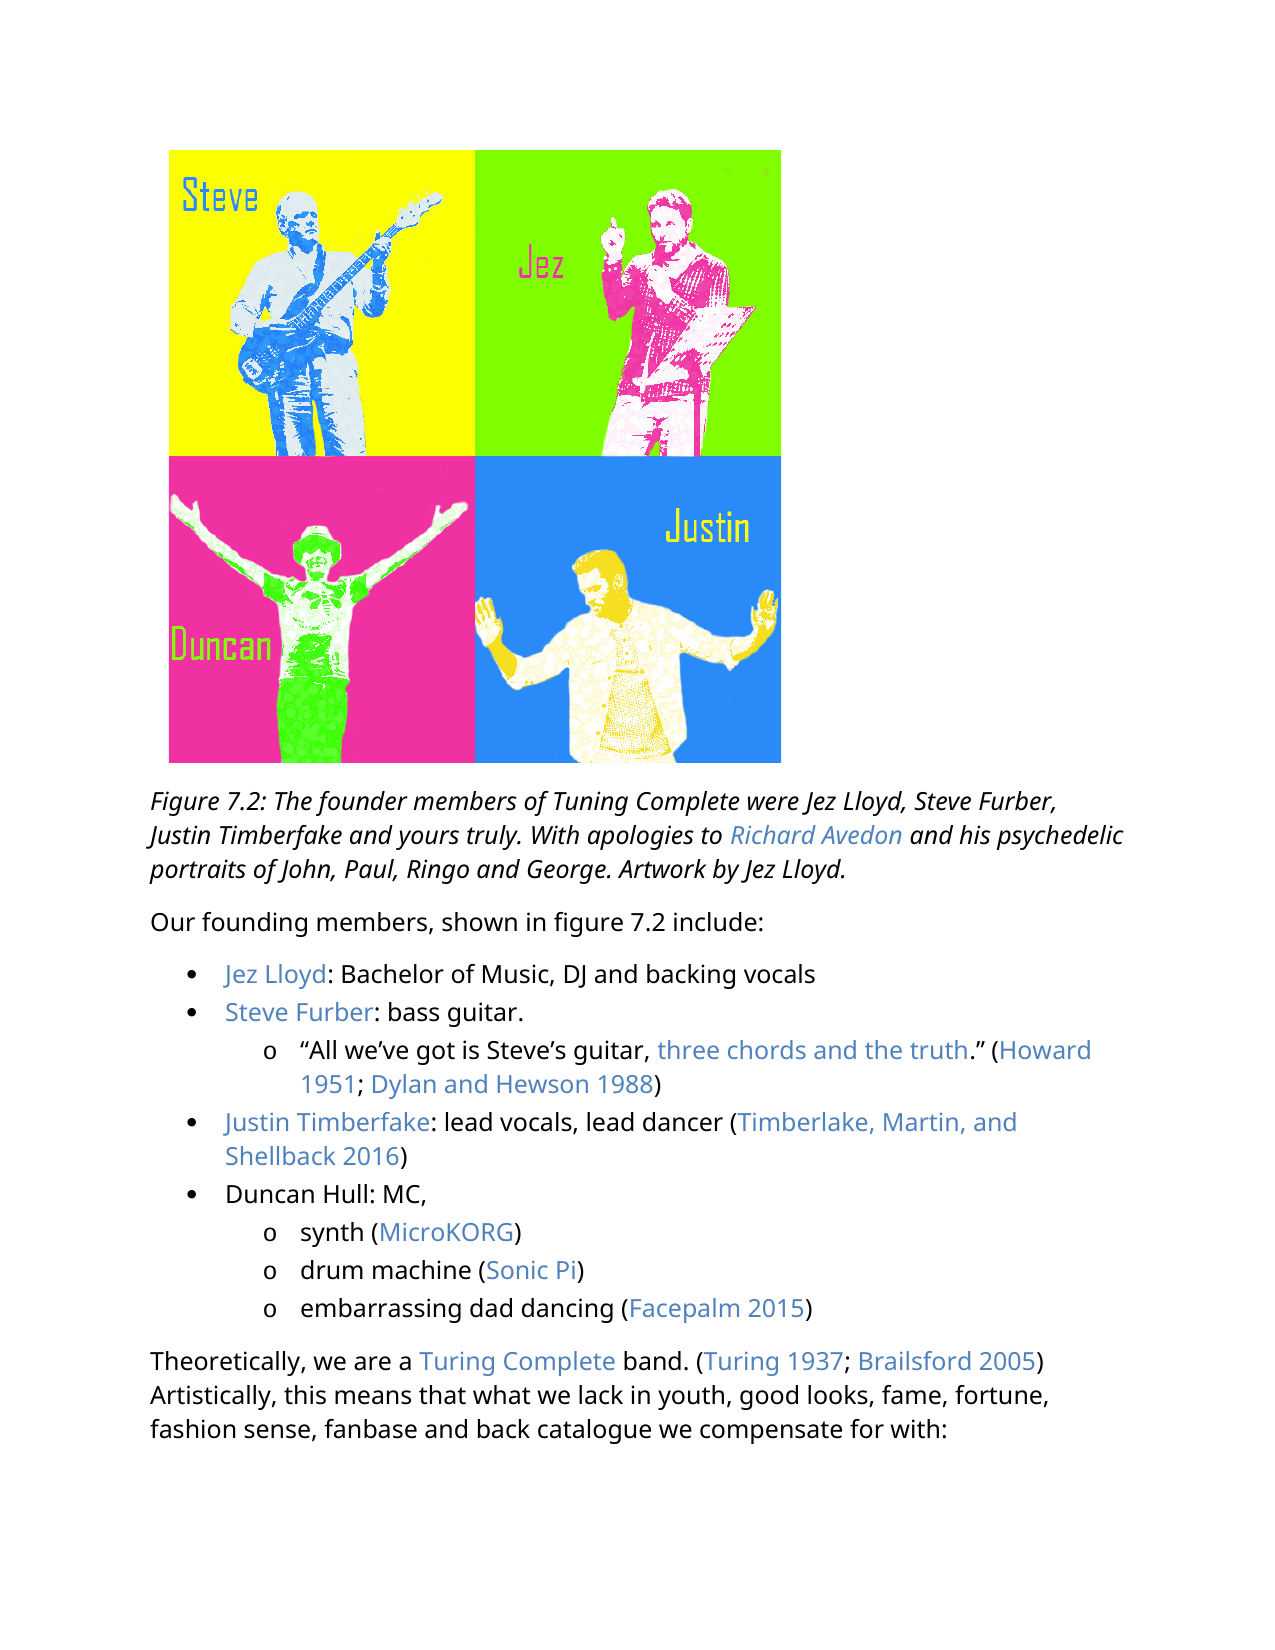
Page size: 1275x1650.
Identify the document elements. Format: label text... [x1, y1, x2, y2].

list Duncan Hull: MC, [187, 1177, 1125, 1211]
text Our founding members, shown in figure 7.2 include: [150, 904, 1125, 938]
list Steve Furber: bass guitar. [187, 995, 1125, 1029]
picture [168, 150, 782, 763]
list Justin Timberfake: lead vocals, lead dancer (Timberlake, Martin, and Shellback 2016) [187, 1105, 1125, 1173]
text Figure 7.2: The founder members of Tuning Complete were Jez Lloyd, Steve Furber, Justin Timberfake and yours truly. With apologies to Richard Avedon and his psychedelic portraits of John, Paul, Ringo and George. Artwork by Jez Lloyd. [150, 783, 1125, 886]
list embarrassing dad dancing (Facepalm 2015) [262, 1291, 1125, 1325]
list synth (MicroKORG) [262, 1214, 1125, 1249]
list Jez Lloyd: Bachelor of Music, DJ and backing vocals [187, 957, 1125, 991]
list “All we’ve got is Steve’s guitar, three chords and the truth.” (Howard 1951; Dylan and Hewson 1988) [262, 1033, 1125, 1101]
text Theoretically, we are a Turing Complete band. (Turing 1937; Brailsford 2005) Artistically, this means that what we lack in youth, good looks, fame, fortune, fashion sense, fanbase and back catalogue we compensate for with: [150, 1343, 1125, 1446]
list drum machine (Sonic Pi) [262, 1252, 1125, 1287]
